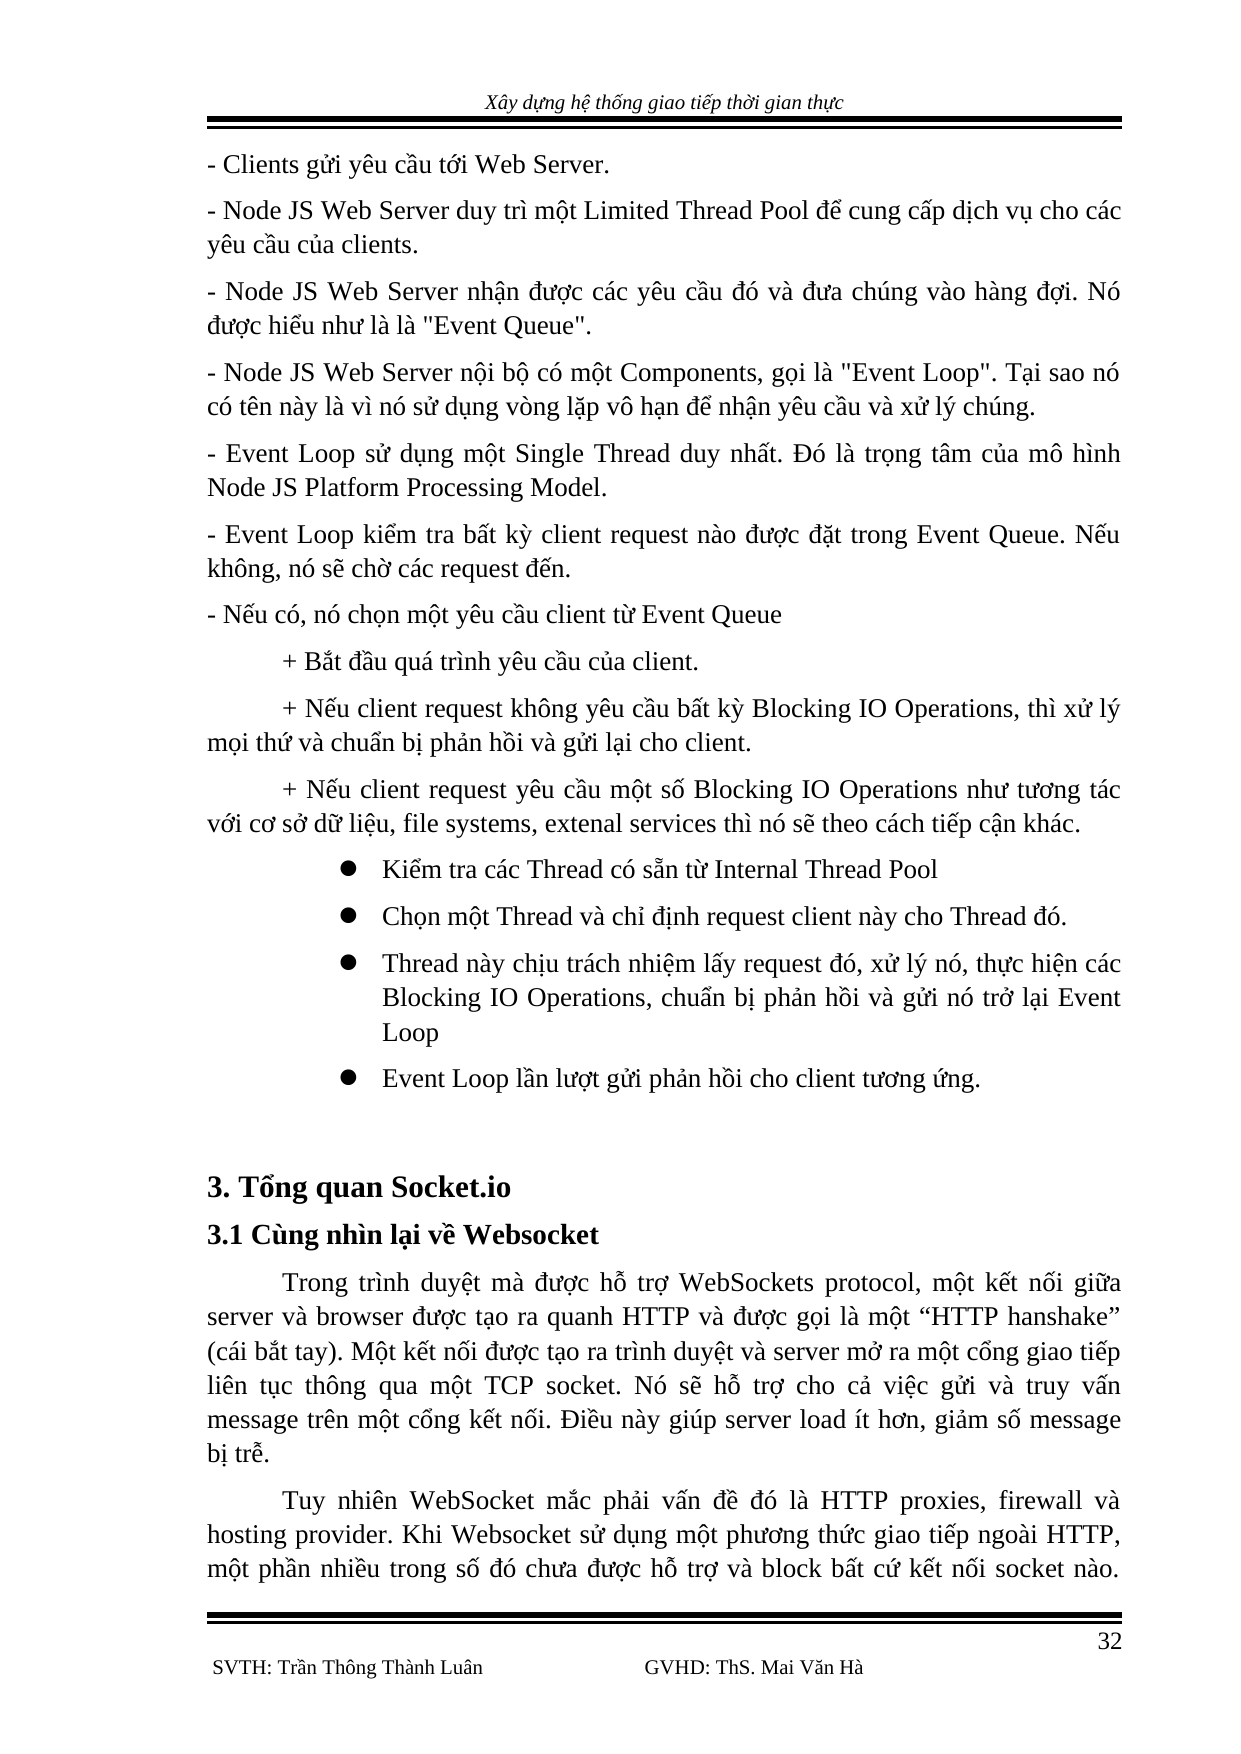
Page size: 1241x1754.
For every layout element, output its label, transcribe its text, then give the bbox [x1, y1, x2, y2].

text - Nếu có, nó chọn một yêu cầu client từ Event Queue [207, 598, 1122, 630]
text - Clients gửi yêu cầu tới Web Server. [207, 148, 1122, 179]
text + Nếu client request yêu cầu một số Blocking IO Operations như tương tác với cơ sở dữ liệu, file systems, extenal services thì nó sẽ theo cách tiếp cận khác. [207, 773, 1122, 838]
text - Event Loop kiểm tra bất kỳ client request nào được đặt trong Event Queue. Nếu không, nó sẽ chờ các request đến. [207, 518, 1122, 583]
list Chọn một Thread và chỉ định request client này cho Thread đó. [338, 900, 1122, 932]
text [207, 1484, 1122, 1583]
text 3.1 Cùng nhìn lại về Websocket [207, 1217, 1122, 1250]
text - Node JS Web Server nội bộ có một Components, gọi là "Event Loop". Tại sao nó có tên này là vì nó sử dụng vòng lặp vô hạn để nhận yêu cầu và xử lý chúng. [207, 356, 1122, 421]
text Trong trình duyệt mà được hỗ trợ WebSockets protocol, một kết nối giữa server và browser được tạo ra quanh HTTP và được gọi là một “HTTP hanshake” (cái bắt tay). Một kết nối được tạo ra trình duyệt và server mở ra một cổng giao tiếp liên tục thông qua một TCP socket. Nó sẽ hỗ trợ cho cả việc gửi và truy vấn message trên một cổng kết nối. Điều này giúp server load ít hơn, giảm số message bị trễ. [207, 1266, 1122, 1468]
list Thread này chịu trách nhiệm lấy request đó, xử lý nó, thực hiện các Blocking IO Operations, chuẩn bị phản hồi và gửi nó trở lại Event Loop [338, 947, 1122, 1047]
text - Node JS Web Server nhận được các yêu cầu đó và đưa chúng vào hàng đợi. Nó được hiểu như là là "Event Queue". [207, 275, 1122, 341]
list Kiểm tra các Thread có sẵn từ Internal Thread Pool [338, 853, 1122, 885]
list Event Loop lần lượt gửi phản hồi cho client tương ứng. [338, 1062, 1122, 1094]
text + Bắt đầu quá trình yêu cầu của client. [207, 645, 1122, 676]
text + Nếu client request không yêu cầu bất kỳ Blocking IO Operations, thì xử lý mọi thứ và chuẩn bị phản hồi và gửi lại cho client. [207, 692, 1122, 757]
text - Event Loop sử dụng một Single Thread duy nhất. Đó là trọng tâm của mô hình Node JS Platform Processing Model. [207, 437, 1122, 502]
subtitle 3. Tổng quan Socket.io [207, 1168, 1122, 1204]
text - Node JS Web Server duy trì một Limited Thread Pool để cung cấp dịch vụ cho các yêu cầu của clients. [207, 194, 1122, 260]
